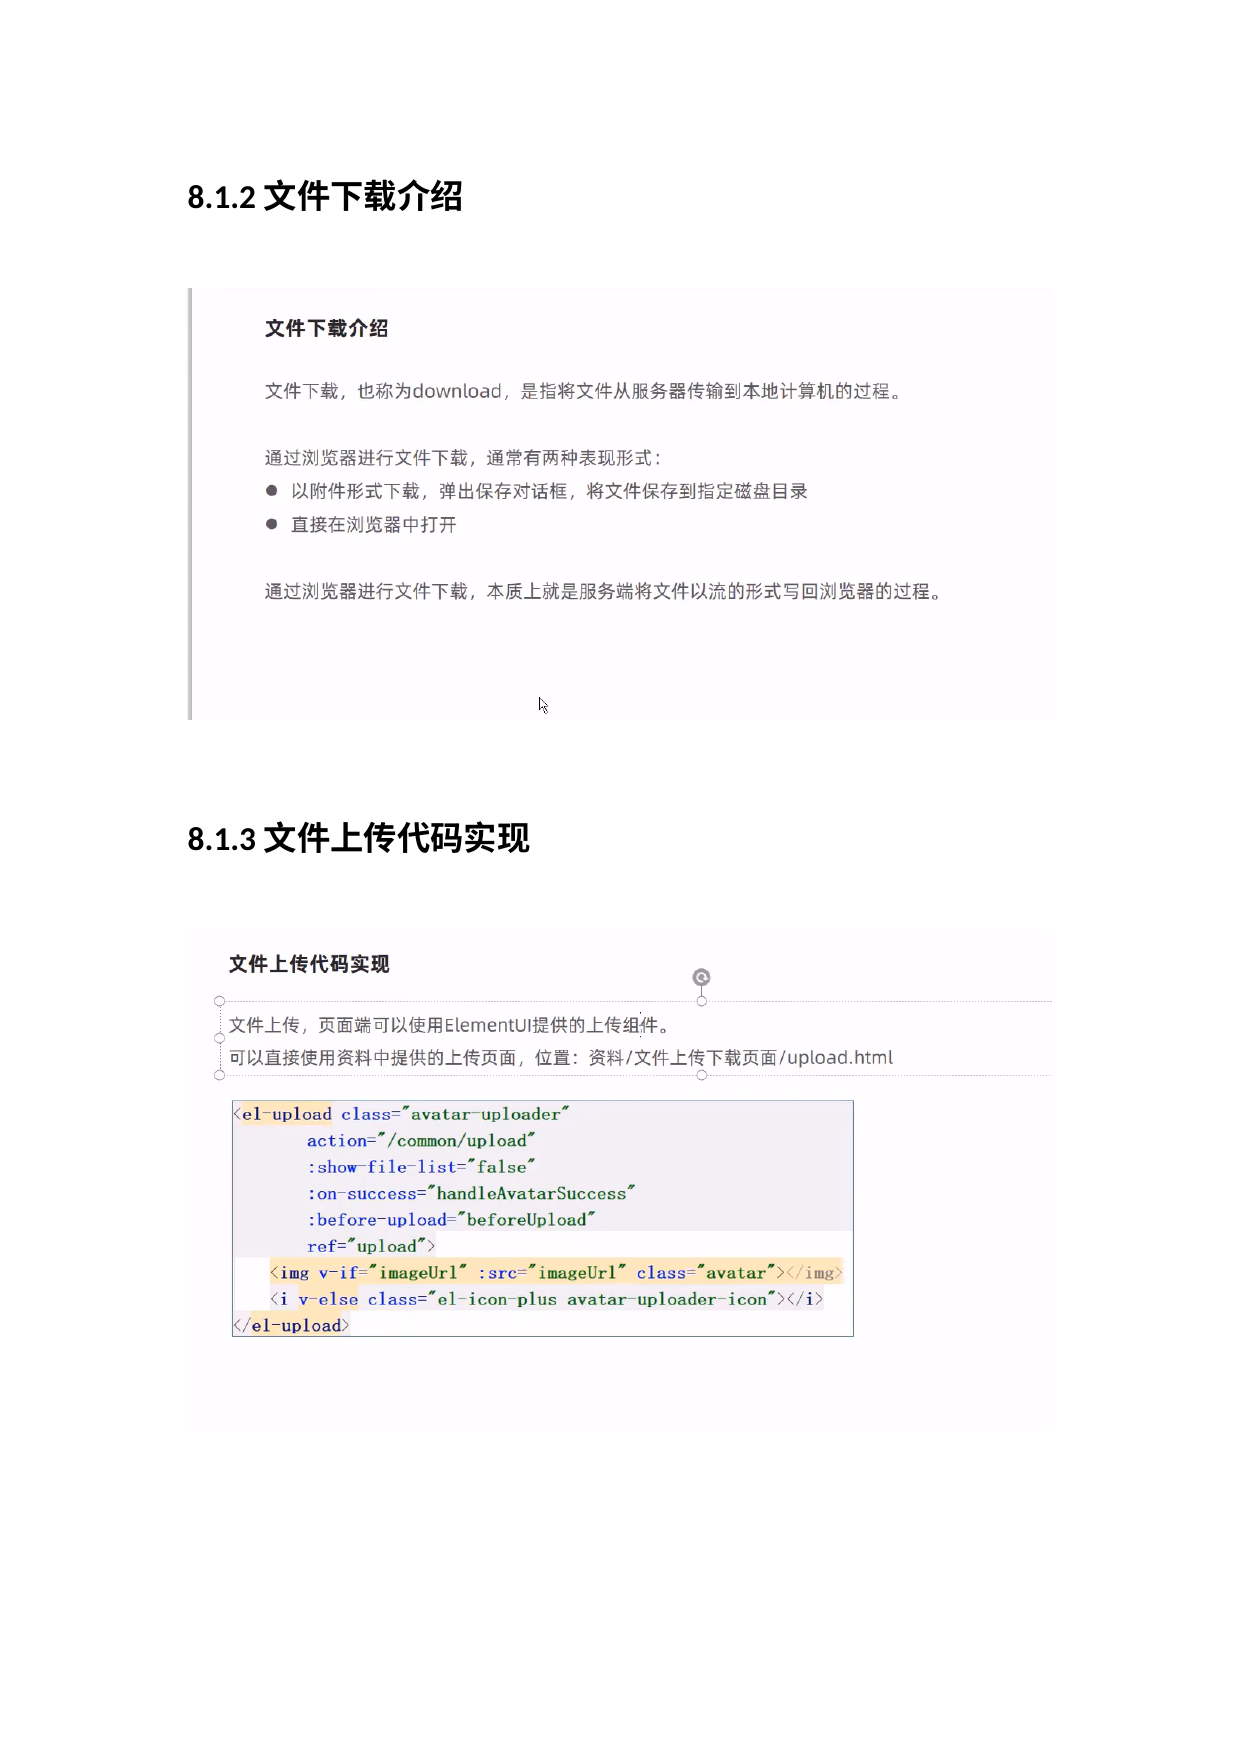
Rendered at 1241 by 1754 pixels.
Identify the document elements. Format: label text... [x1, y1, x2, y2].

subtitle 8.1.2 文件下载介绍 [187, 162, 1053, 227]
picture [187, 930, 1053, 1431]
subtitle 8.1.3 文件上传代码实现 [187, 803, 1053, 868]
picture [187, 288, 1052, 720]
